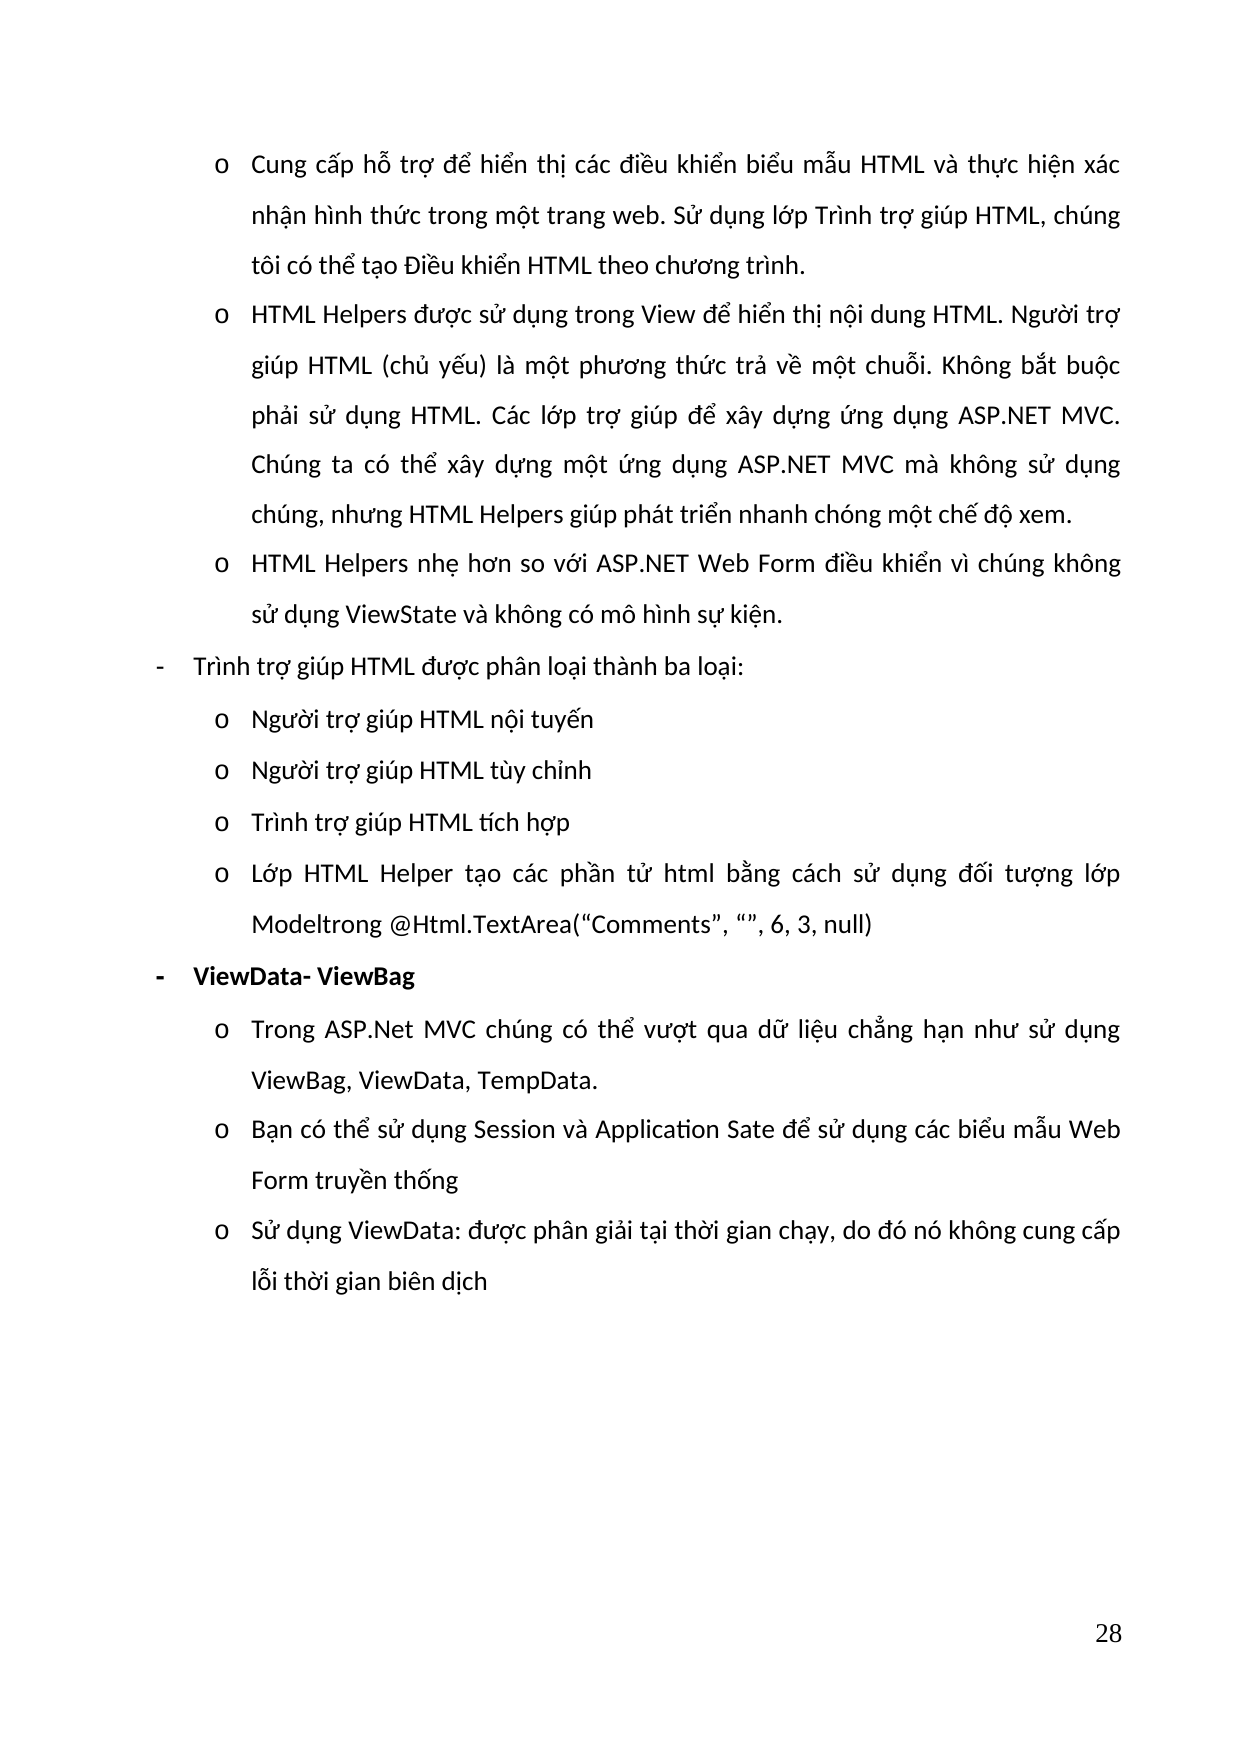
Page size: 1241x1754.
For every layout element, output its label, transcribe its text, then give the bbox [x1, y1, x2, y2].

list Người trợ giúp HTML nội tuyến [213, 702, 1122, 736]
list Bạn có thể sử dụng Session và Application Sate để sử dụng các biểu mẫu Web Form truyền thống [213, 1112, 1122, 1196]
list HTML Helpers nhẹ hơn so với ASP.NET Web Form điều khiển vì chúng không sử dụng ViewState và không có mô hình sự kiện. [213, 546, 1122, 630]
list HTML Helpers được sử dụng trong View để hiển thị nội dung HTML. Người trợ giúp HTML (chủ yếu) là một phương thức trả về một chuỗi. Không bắt buộc phải sử dụng HTML. Các lớp trợ giúp để xây dựng ứng dụng ASP.NET MVC. Chúng ta có thể xây dựng một ứng dụng ASP.NET MVC mà không sử dụng chúng, nhưng HTML Helpers giúp phát triển nhanh chóng một chế độ xem. [213, 297, 1122, 530]
list Lớp HTML Helper tạo các phần tử html bằng cách sử dụng đối tượng lớp Modeltrong @Html.TextArea(“Comments”, “”, 6, 3, null) [213, 857, 1122, 940]
list Sử dụng ViewData: được phân giải tại thời gian chạy, do đó nó không cung cấp lỗi thời gian biên dịch [213, 1213, 1122, 1297]
list Trình trợ giúp HTML được phân loại thành ba loại: [156, 647, 1122, 683]
list ViewData- ViewBag [156, 957, 1122, 994]
list Cung cấp hỗ trợ để hiển thị các điều khiển biểu mẫu HTML và thực hiện xác nhận hình thức trong một trang web. Sử dụng lớp Trình trợ giúp HTML, chúng tôi có thể tạo Điều khiển HTML theo chương trình. [213, 148, 1122, 281]
list Trong ASP.Net MVC chúng có thể vượt qua dữ liệu chẳng hạn như sử dụng ViewBag, ViewData, TempData. [213, 1012, 1122, 1096]
list Trình trợ giúp HTML tích hợp [213, 805, 1122, 839]
list Người trợ giúp HTML tùy chỉnh [213, 753, 1122, 788]
